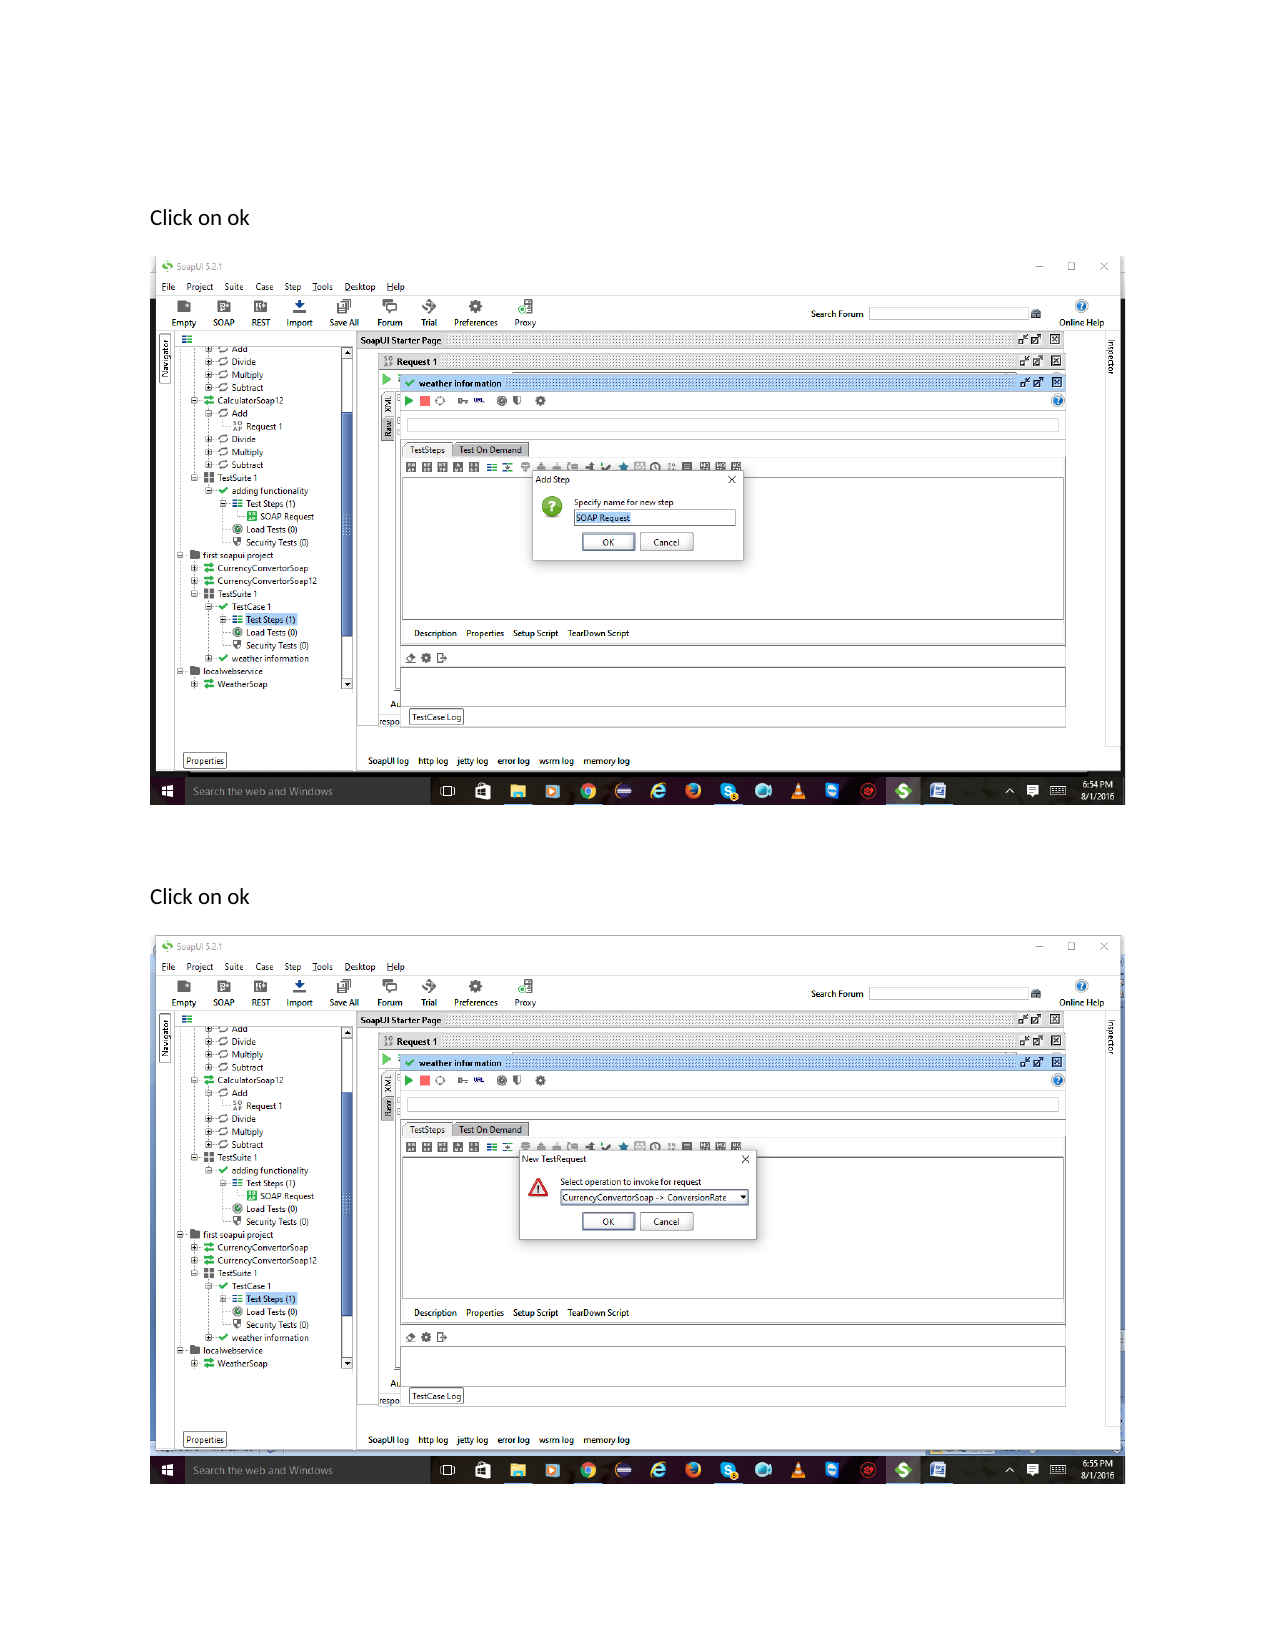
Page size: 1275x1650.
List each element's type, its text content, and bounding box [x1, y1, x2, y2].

picture [150, 256, 1125, 805]
text Click on ok [150, 882, 1125, 911]
text Click on ok [150, 203, 1125, 231]
picture [150, 935, 1125, 1484]
